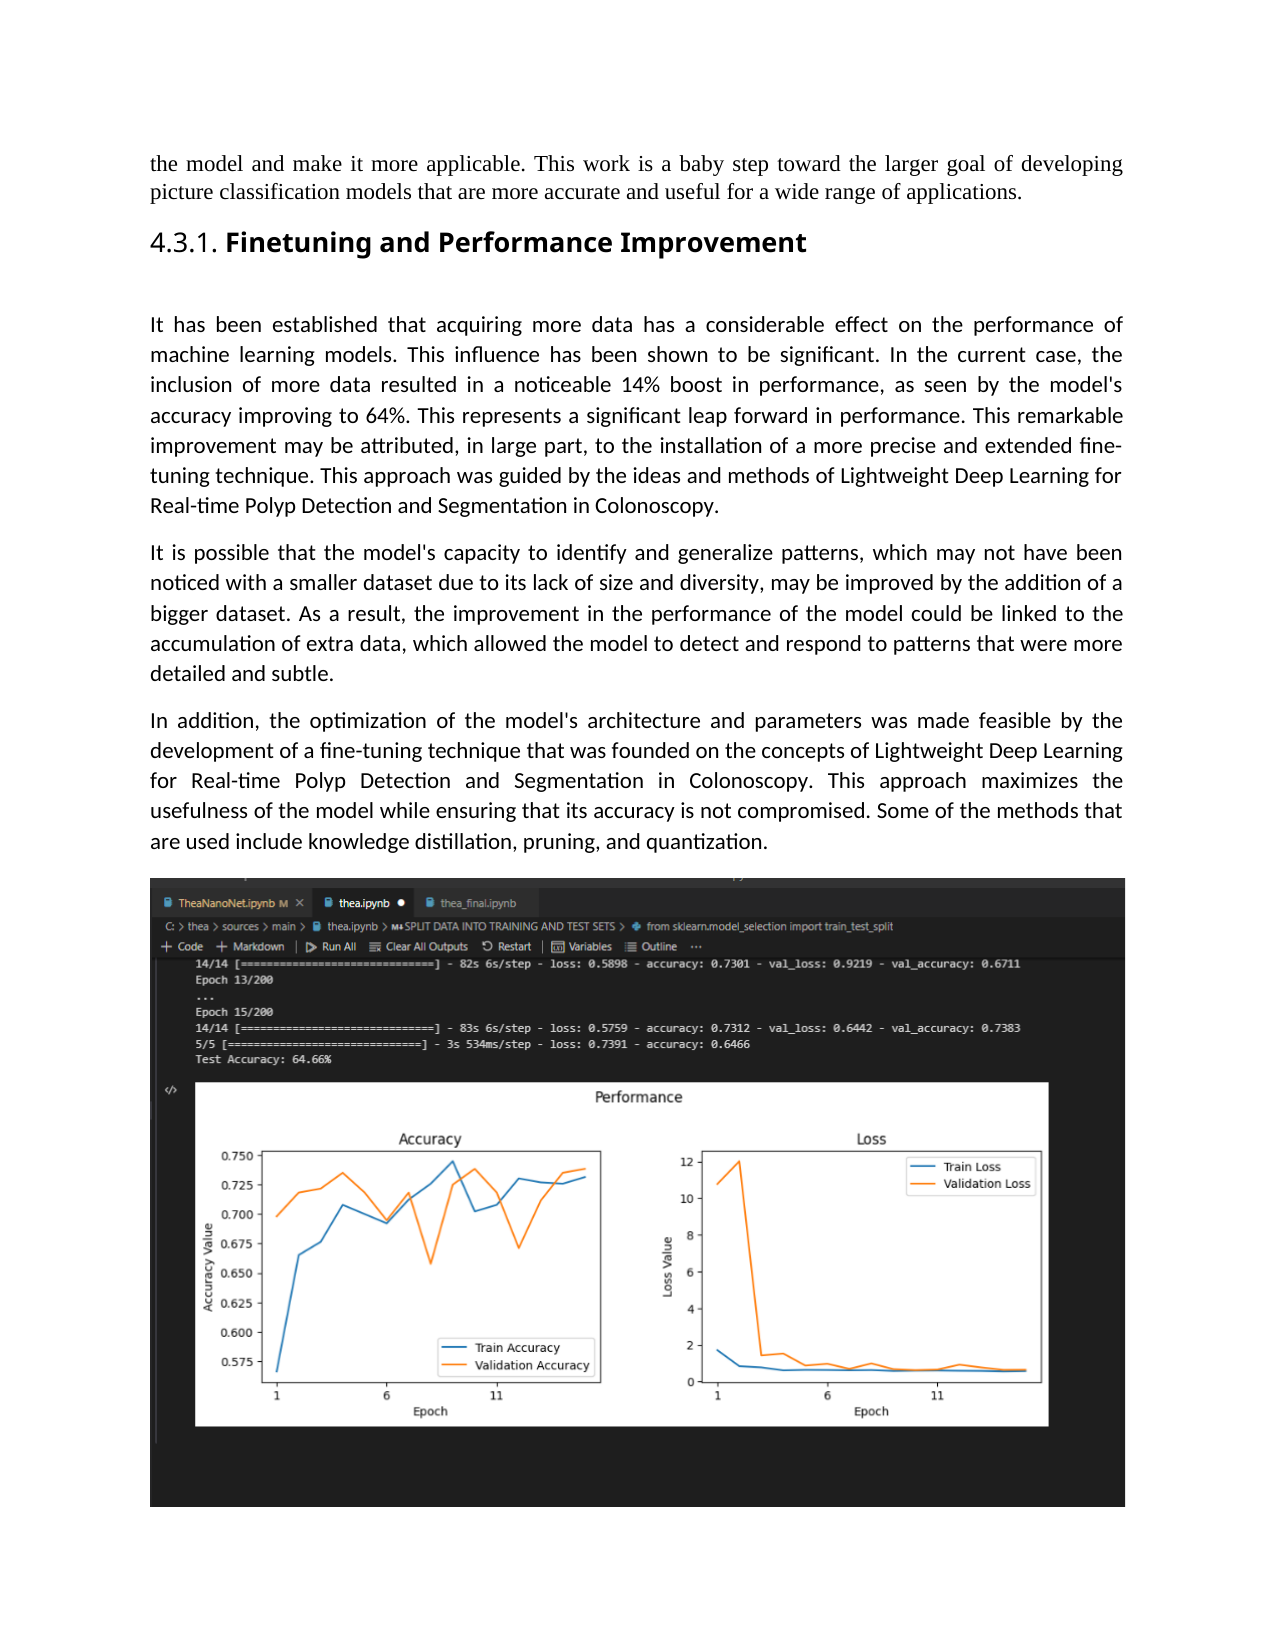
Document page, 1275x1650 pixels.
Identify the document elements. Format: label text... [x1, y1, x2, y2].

text It is possible that the model's capacity to identify and generalize patterns, which may not have been noticed with a smaller dataset due to its lack of size and diversity, may be improved by the addition of a bigger dataset. As a result, the improvement in the performance of the model could be linked to the accumulation of extra data, which allowed the model to detect and respond to patterns that were more detailed and subtle. [150, 538, 1125, 687]
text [150, 150, 1125, 205]
picture [150, 878, 1125, 1507]
text In addition, the optimization of the model's architecture and parameters was made feasible by the development of a fine-tuning technique that was founded on the concepts of Lightweight Deep Learning for Real-time Polyp Detection and Segmentation in Colonoscopy. This approach maximizes the usefulness of the model while ensuring that its accuracy is not compromised. Some of the methods that are used include knowledge distillation, pruning, and quantization. [150, 706, 1125, 855]
text It has been established that acquiring more data has a considerable effect on the performance of machine learning models. This influence has been shown to be significant. In the current case, the inclusion of more data resulted in a noticeable 14% boost in performance, as seen by the model's accuracy improving to 64%. This represents a significant leap forward in performance. This remarkable improvement may be attributed, in large part, to the installation of a more precise and extended fine-tuning technique. This approach was guided by the ideas and methods of Lightweight Deep Learning for Real-time Polyp Detection and Segmentation in Colonoscopy. [150, 310, 1125, 519]
subtitle Finetuning and Performance Improvement [150, 223, 1125, 260]
